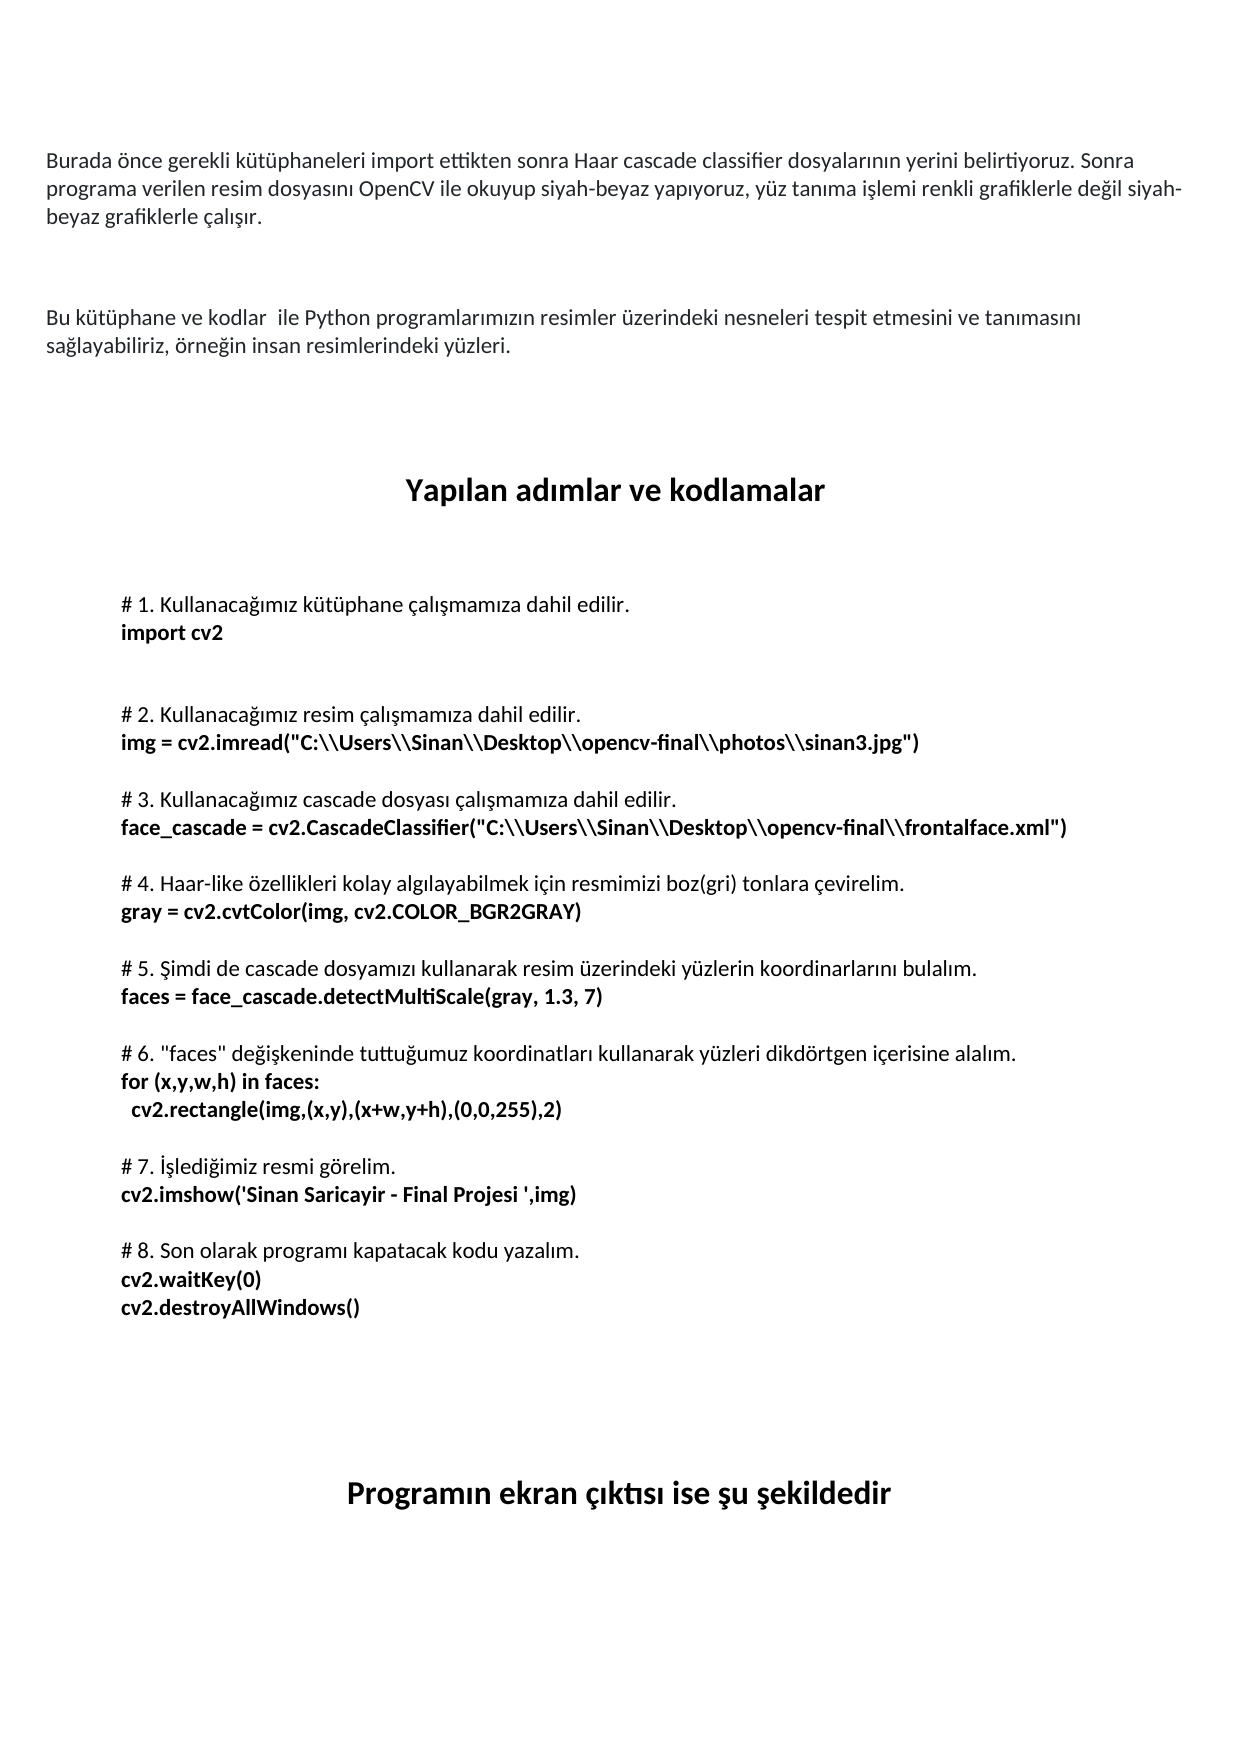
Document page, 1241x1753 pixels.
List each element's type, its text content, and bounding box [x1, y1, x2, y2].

text gray = cv2.cvtColor(img, cv2.COLOR_BGR2GRAY) [46, 897, 1193, 926]
text cv2.rectangle(img,(x,y),(x+w,y+h),(0,0,255),2) [46, 1095, 1193, 1123]
text img = cv2.imread("C:\\Users\\Sinan\\Desktop\\opencv-final\\photos\\sinan3.jpg") [46, 728, 1193, 756]
text Yapılan adımlar ve kodlamalar [46, 469, 1193, 510]
text Burada önce gerekli kütüphaneleri import ettikten sonra Haar cascade classifier dosyalarının yerini belirtiyoruz. Sonra programa verilen resim dosyasını OpenCV ile okuyup siyah-beyaz yapıyoruz, yüz tanıma işlemi renkli grafiklerle değil siyah-beyaz grafiklerle çalışır. [268, 146, 1196, 230]
text # 8. Son olarak programı kapatacak kodu yazalım. [46, 1237, 1193, 1265]
text Bu kütüphane ve kodlar ile Python programlarımızın resimler üzerindeki nesneleri tespit etmesini ve tanımasını sağlayabiliriz, örneğin insan resimlerindeki yüzleri. [512, 303, 1196, 359]
text # 2. Kullanacağımız resim çalışmamıza dahil edilir. [46, 700, 1193, 728]
text # 3. Kullanacağımız cascade dosyası çalışmamıza dahil edilir. [46, 785, 1193, 813]
text for (x,y,w,h) in faces: [46, 1067, 1193, 1095]
text # 1. Kullanacağımız kütüphane çalışmamıza dahil edilir. [46, 590, 1193, 618]
text # 7. İşlediğimiz resmi görelim. [46, 1152, 1193, 1180]
text # 4. Haar-like özellikleri kolay algılayabilmek için resmimizi boz(gri) tonlara çevirelim. [46, 869, 1193, 897]
text # 6. "faces" değişkeninde tuttuğumuz koordinatları kullanarak yüzleri dikdörtgen içerisine alalım. [46, 1039, 1193, 1067]
text # 5. Şimdi de cascade dosyamızı kullanarak resim üzerindeki yüzlerin koordinarlarını bulalım. [46, 954, 1193, 982]
text faces = face_cascade.detectMultiScale(gray, 1.3, 7) [46, 982, 1193, 1010]
text import cv2 [46, 618, 1193, 646]
text cv2.imshow('Sinan Saricayir - Final Projesi ',img) [46, 1180, 1193, 1208]
text cv2.waitKey(0) [46, 1265, 1193, 1293]
text cv2.destroyAllWindows() [46, 1293, 1193, 1321]
text face_cascade = cv2.CascadeClassifier("C:\\Users\\Sinan\\Desktop\\opencv-final\\frontalface.xml") [46, 813, 1193, 841]
text Programın ekran çıktısı ise şu şekildedir [46, 1472, 1193, 1512]
